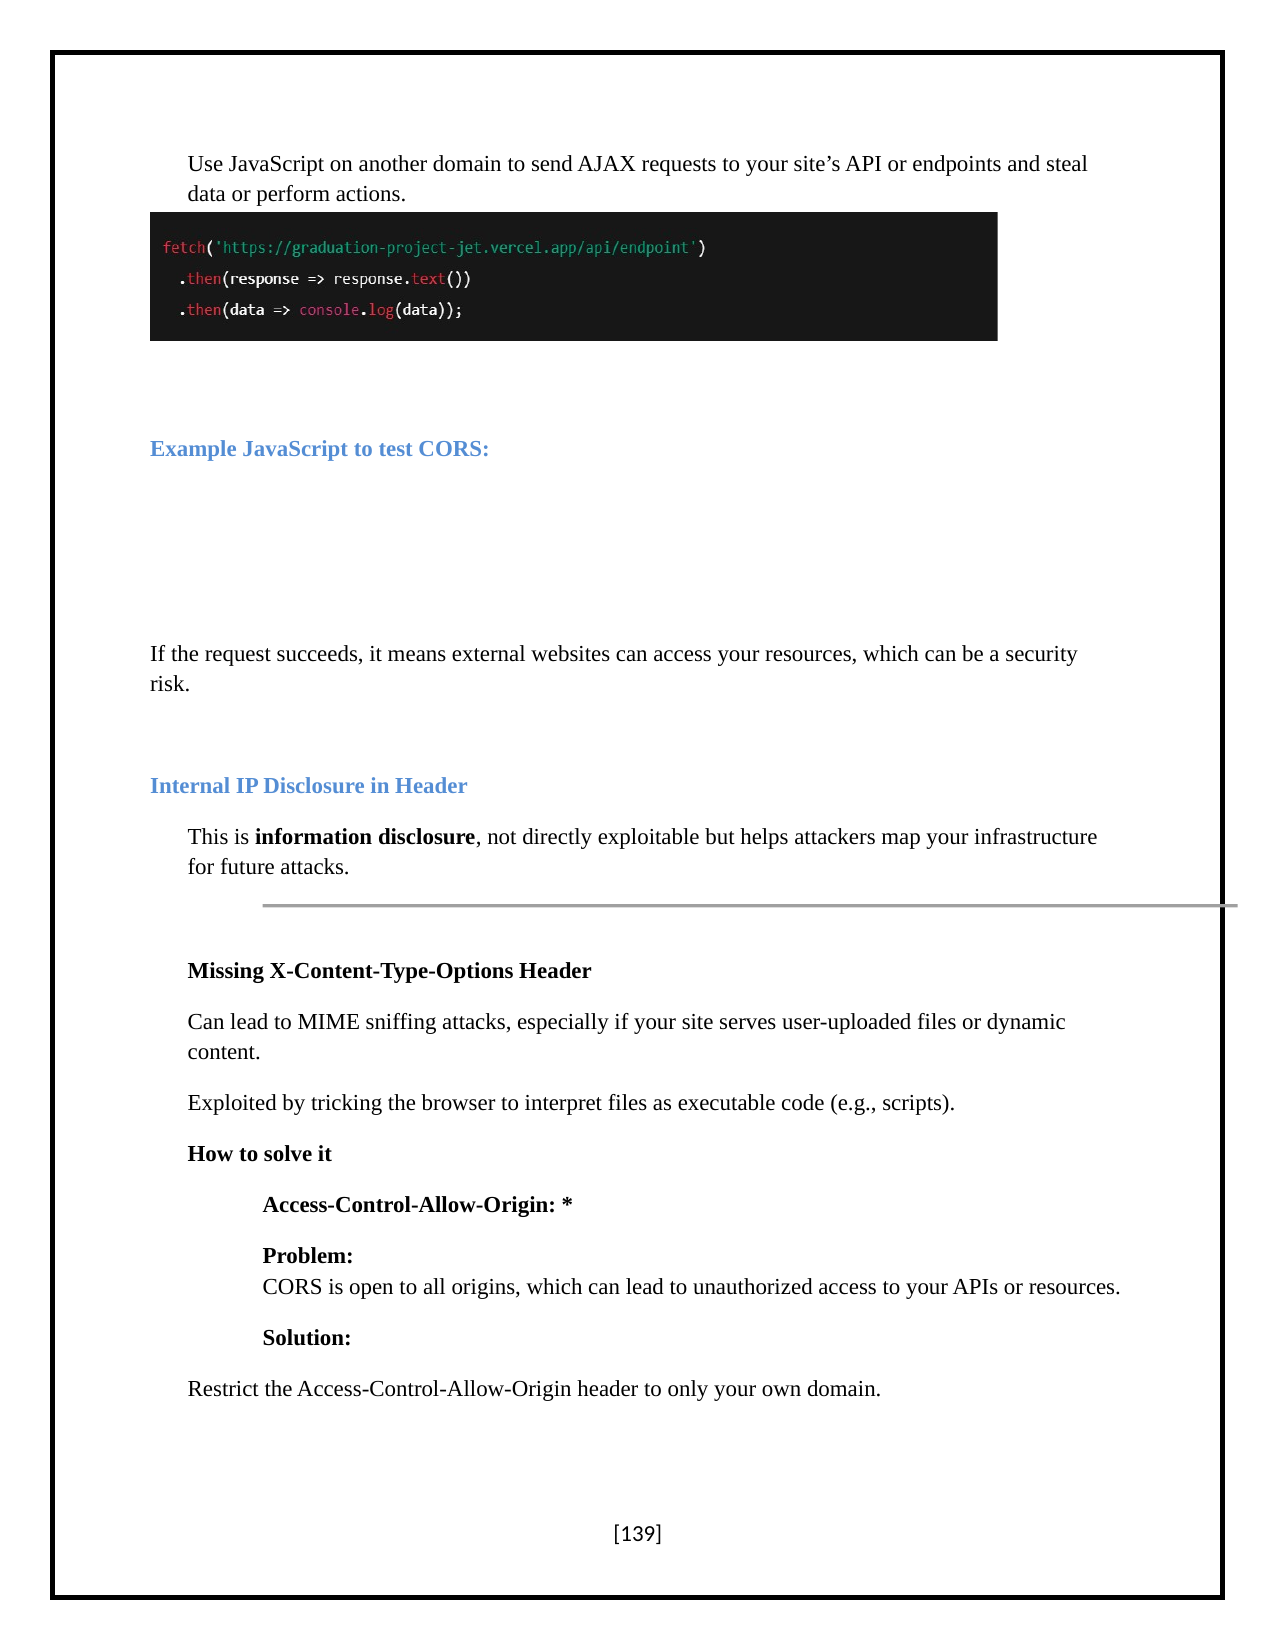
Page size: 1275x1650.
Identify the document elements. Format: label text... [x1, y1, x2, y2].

text Use JavaScript on another domain to send AJAX requests to your site’s API or endpoints and steal data or perform actions. [187, 150, 1125, 207]
text Access-Control-Allow-Origin: * [262, 1192, 1125, 1218]
text How to solve it [187, 1141, 1125, 1167]
text Can lead to MIME sniffing attacks, especially if your site serves user-uploaded files or dynamic content. [187, 1008, 1125, 1065]
text Missing X-Content-Type-Options Header [187, 957, 1125, 983]
text Restrict the Access-Control-Allow-Origin header to only your own domain. [187, 1375, 1125, 1401]
text Solution: [262, 1324, 1125, 1350]
text Exploited by tricking the browser to interpret files as executable code (e.g., scripts). [187, 1089, 1125, 1116]
picture [150, 212, 998, 341]
text Example JavaScript to test CORS: [150, 435, 1125, 462]
text Internal IP Disclosure in Header [150, 772, 1125, 798]
text This is information disclosure, not directly exploitable but helps attackers map your infrastructure for future attacks. [187, 823, 1125, 879]
text Problem: CORS is open to all origins, which can lead to unauthorized access to your APIs or resources. [262, 1243, 1125, 1299]
text If the request succeeds, it means external websites can access your resources, which can be a security risk. [150, 639, 1125, 696]
